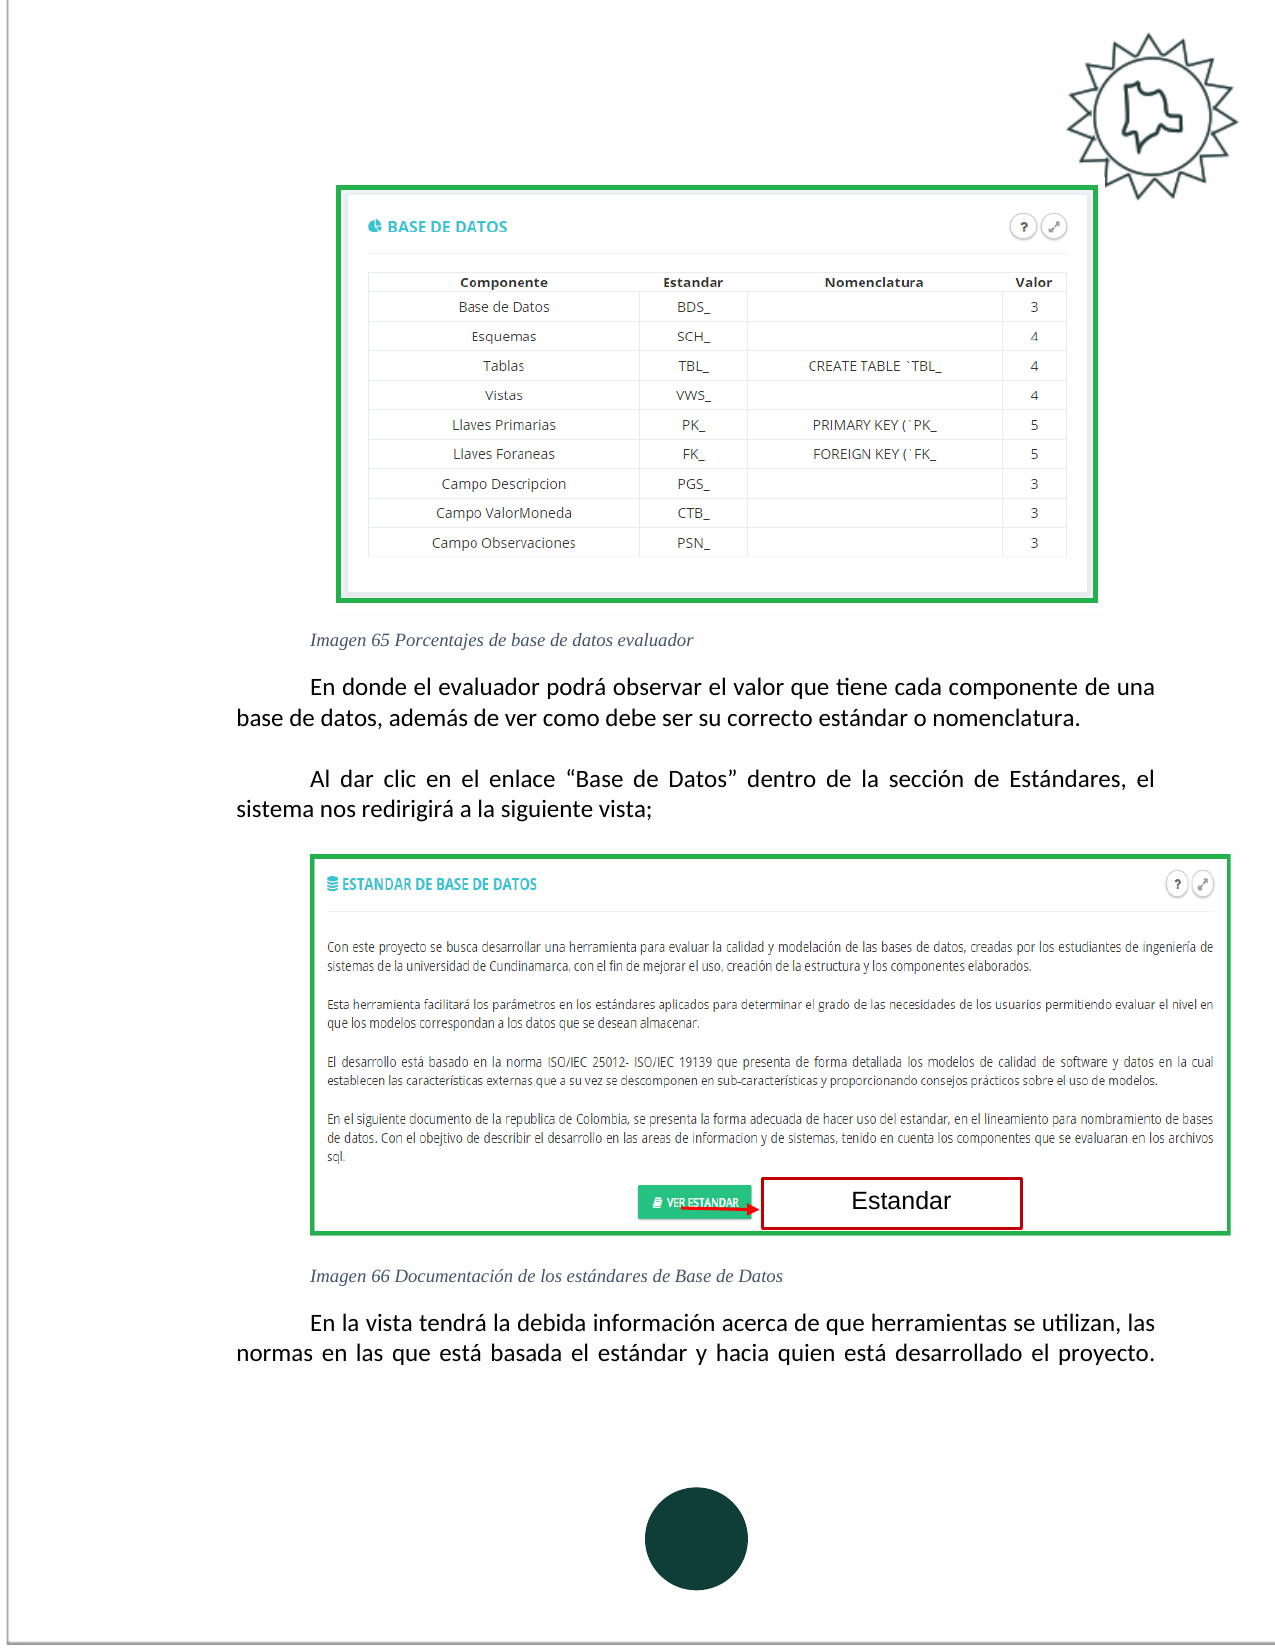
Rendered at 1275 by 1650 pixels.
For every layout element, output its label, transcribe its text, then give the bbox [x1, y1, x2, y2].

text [236, 1307, 1157, 1368]
picture [6, 0, 1275, 1645]
text Al dar clic en el enlace “Base de Datos” dentro de la sección de Estándares, el sistema nos redirigirá a la siguiente vista; [236, 763, 1157, 824]
text En donde el evaluador podrá observar el valor que tiene cada componente de una base de datos, además de ver como debe ser su correcto estándar o nomenclatura. [236, 671, 1157, 732]
